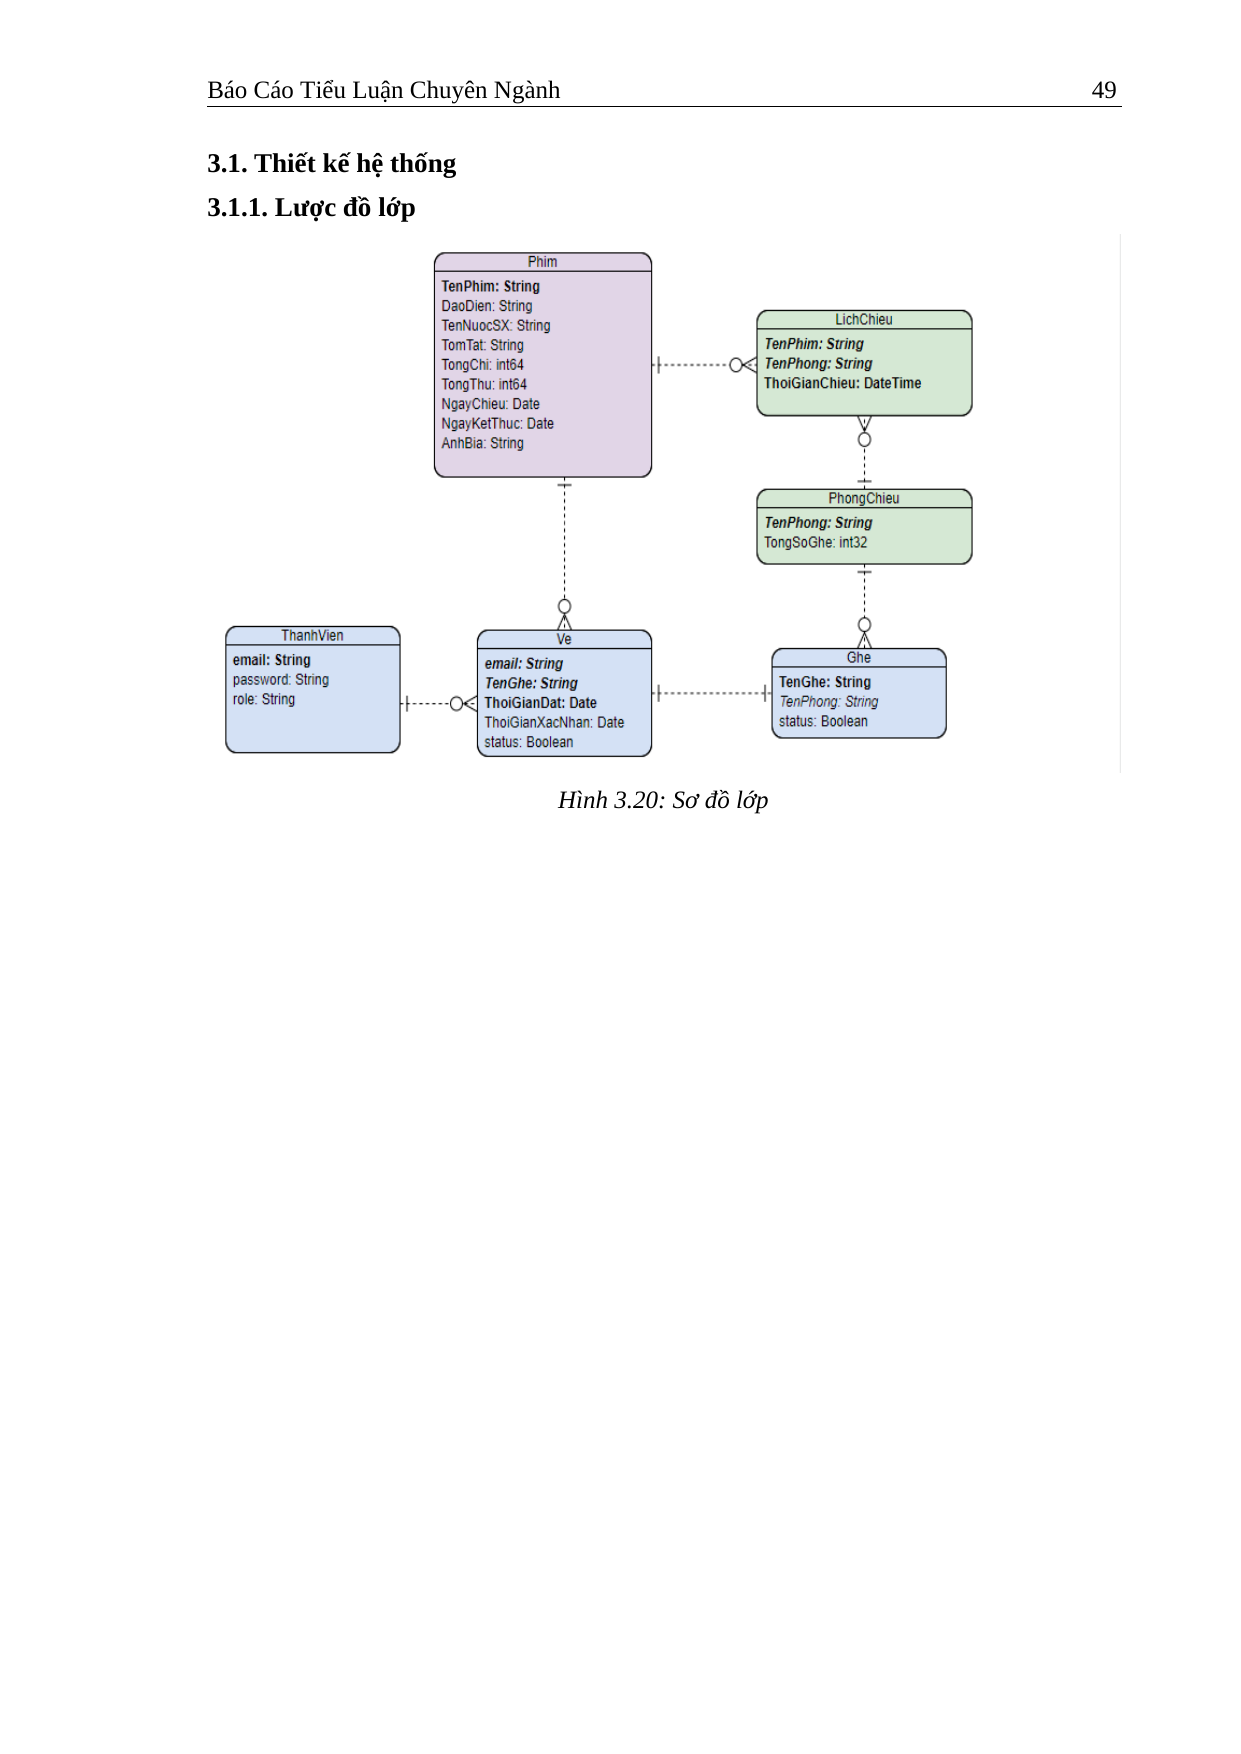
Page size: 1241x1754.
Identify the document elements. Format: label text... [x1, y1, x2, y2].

picture [207, 234, 1121, 773]
subtitle 3.1. Thiết kế hệ thống [207, 147, 1122, 178]
subtitle 3.1.1. Lược đồ lớp [207, 191, 1122, 222]
